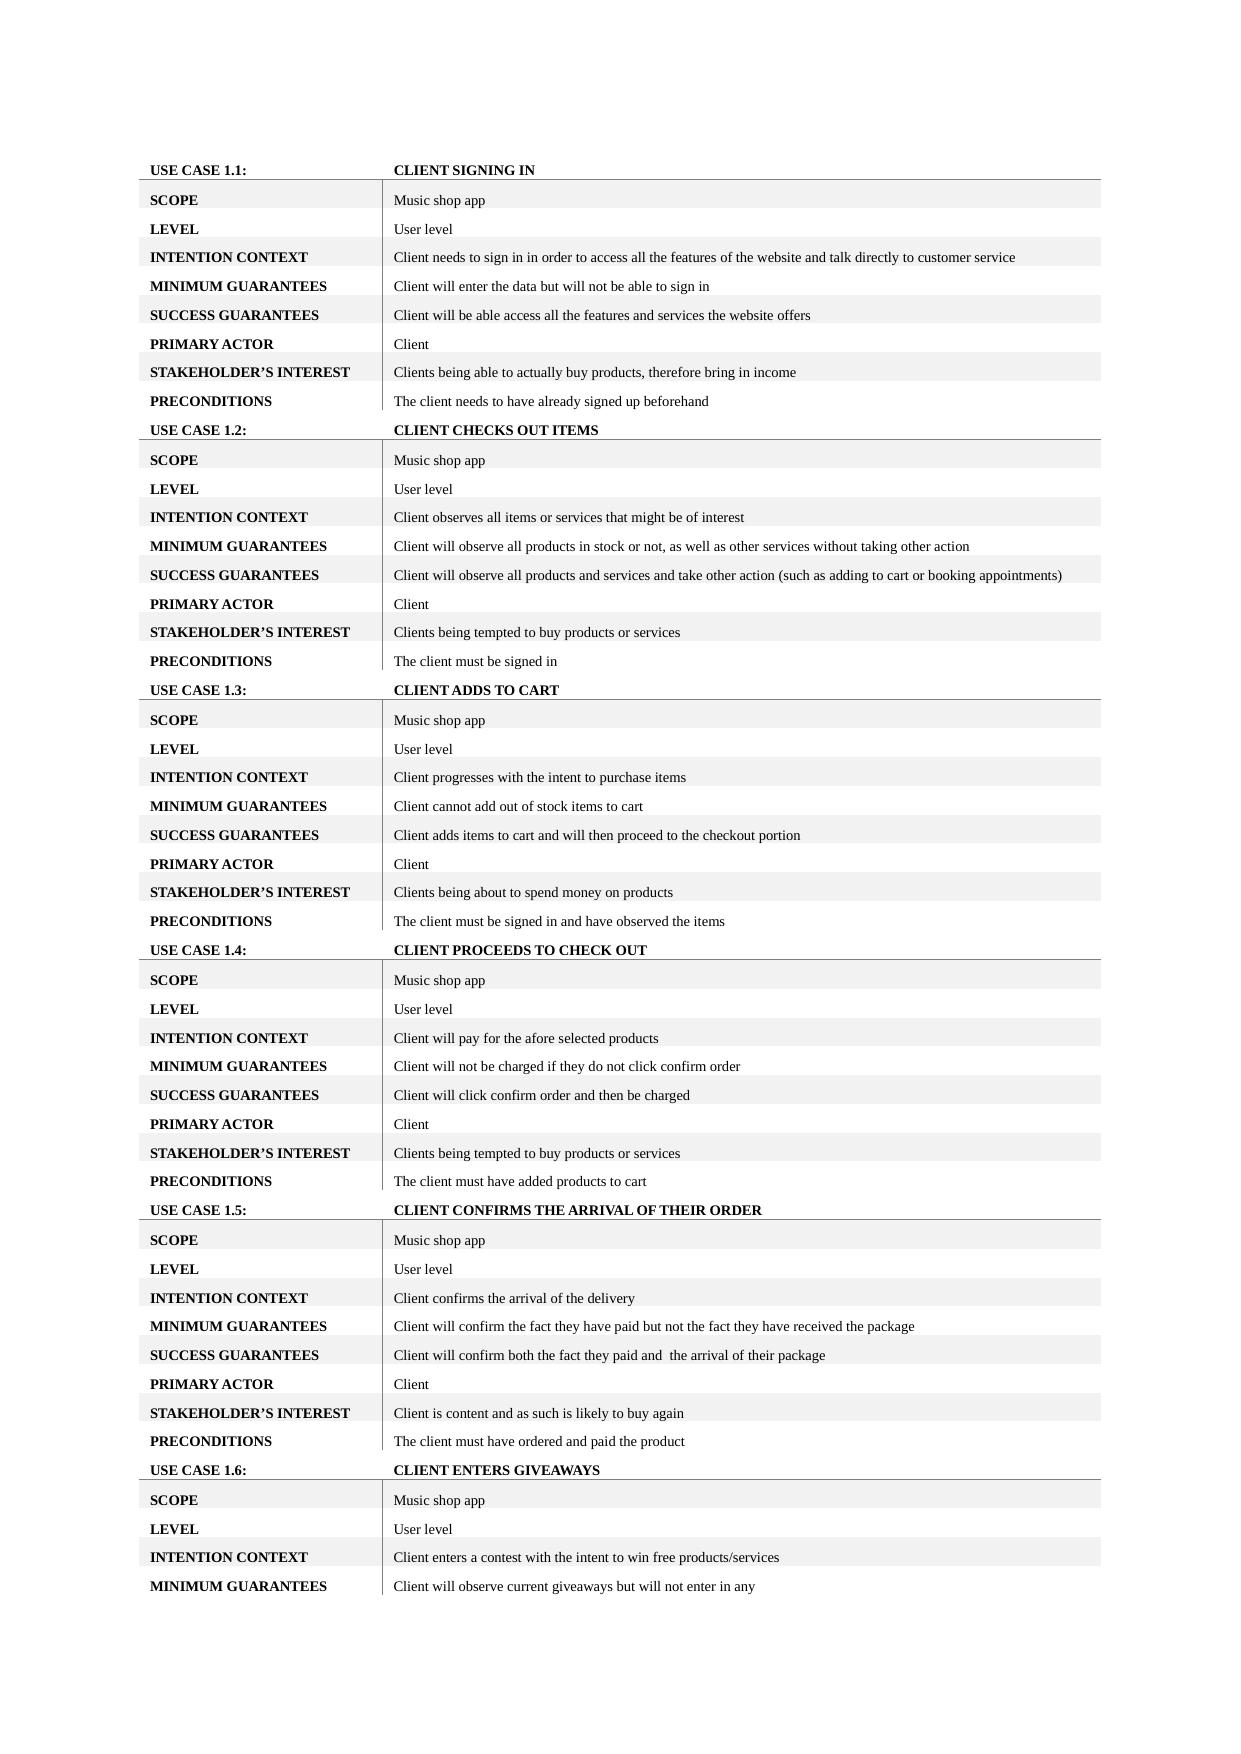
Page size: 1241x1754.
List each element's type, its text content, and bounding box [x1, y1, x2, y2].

table_cell Primary actor [139, 584, 382, 612]
table_cell Scope [139, 700, 382, 728]
table_cell Level [139, 989, 382, 1017]
table_cell Level [139, 469, 382, 497]
table_cell Clients being about to spend money on products [383, 872, 1101, 901]
table_header client enters giveaways [382, 1450, 1101, 1479]
table_cell Success guarantees [139, 555, 382, 583]
table_cell Music shop app [383, 1220, 1101, 1249]
table_header client ADDS TO CART [383, 670, 1101, 699]
table_cell User level [383, 209, 1101, 237]
table_cell Scope [139, 440, 382, 468]
table_cell Scope [139, 960, 382, 989]
table_cell Client [383, 844, 1101, 872]
table_cell Client will enter the data but will not be able to sign in [383, 266, 1101, 295]
table_cell Client [383, 584, 1101, 612]
table_cell Music shop app [383, 440, 1101, 468]
table_cell Client will click confirm order and then be charged [383, 1075, 1101, 1104]
table_cell Level [139, 209, 382, 237]
table_cell Client is content and as such is likely to buy again [383, 1393, 1101, 1421]
table_header client confirms the arrival of their order [383, 1190, 1101, 1219]
table_cell Clients being tempted to buy products or services [383, 612, 1101, 641]
table_cell Client [383, 324, 1101, 352]
table_cell Client needs to sign in in order to access all the features of the website and talk directly to customer service [383, 237, 1101, 266]
table_cell Success guarantees [139, 1335, 382, 1364]
table_cell Music shop app [383, 1480, 1101, 1508]
table_cell Scope [139, 1220, 382, 1249]
table_header client SIgning in [383, 150, 1101, 179]
table_cell Success guarantees [139, 295, 382, 323]
table_cell User level [383, 989, 1101, 1017]
table_header Use case 1.2: [139, 410, 382, 439]
table_cell Client progresses with the intent to purchase items [383, 757, 1101, 786]
table_cell Clients being tempted to buy products or services [383, 1133, 1101, 1161]
table_cell Stakeholder’s interest [139, 1133, 382, 1161]
table_cell User level [383, 1509, 1101, 1537]
table_cell Client cannot add out of stock items to cart [383, 786, 1101, 815]
table_cell Client will confirm both the fact they paid and the arrival of their package [383, 1335, 1101, 1364]
table_cell Stakeholder’s interest [139, 1393, 382, 1421]
table_cell Minimum guarantees [139, 526, 382, 555]
table_cell Client will pay for the afore selected products [383, 1018, 1101, 1046]
table_header Use case 1.6: [139, 1450, 382, 1479]
table_cell Intention Context [139, 757, 382, 786]
table_cell The client must have ordered and paid the product [383, 1421, 1101, 1450]
table_cell Minimum guarantees [139, 1566, 382, 1595]
table_cell Client [383, 1104, 1101, 1132]
table_cell Music shop app [383, 960, 1101, 989]
table_header client proceeds to check out [383, 930, 1101, 959]
table_cell The client must be signed in and have observed the items [383, 901, 1101, 930]
table_cell Client will observe all products in stock or not, as well as other services without taking other action [383, 526, 1101, 555]
table_header Use case 1.3: [139, 670, 382, 699]
table_cell Minimum guarantees [139, 1046, 382, 1075]
table_cell Client [383, 1364, 1101, 1392]
table_cell Clients being able to actually buy products, therefore bring in income [383, 352, 1101, 381]
table_header Use case 1.1: [139, 150, 382, 179]
table_cell Level [139, 729, 382, 757]
table_cell Success guarantees [139, 1075, 382, 1104]
table_cell Minimum guarantees [139, 1306, 382, 1335]
table_cell Client will be able access all the features and services the website offers [383, 295, 1101, 323]
table_cell Minimum guarantees [139, 786, 382, 815]
table_cell Scope [139, 1480, 382, 1508]
table_cell Client enters a contest with the intent to win free products/services [383, 1537, 1101, 1566]
table_cell User level [383, 1249, 1101, 1277]
table_cell Preconditions [139, 641, 382, 670]
table_cell Intention Context [139, 1278, 382, 1306]
table_cell Music shop app [383, 700, 1101, 728]
table_cell Success guarantees [139, 815, 382, 843]
table_cell User level [383, 729, 1101, 757]
table_cell Client confirms the arrival of the delivery [383, 1278, 1101, 1306]
table_header client CHECKS OUT ITEMS [383, 410, 1101, 439]
table_header Use case 1.5: [139, 1190, 382, 1219]
table_cell Preconditions [139, 901, 382, 930]
table_cell Client will not be charged if they do not click confirm order [383, 1046, 1101, 1075]
table_cell Level [139, 1249, 382, 1277]
table_cell Primary actor [139, 324, 382, 352]
table_cell Client will observe all products and services and take other action (such as adding to cart or booking appointments) [383, 555, 1101, 583]
table_cell Preconditions [139, 1421, 382, 1450]
table_cell Client observes all items or services that might be of interest [383, 497, 1101, 526]
table_cell Stakeholder’s interest [139, 612, 382, 641]
table_cell Intention Context [139, 1018, 382, 1046]
table_cell Scope [139, 180, 382, 208]
table_cell The client needs to have already signed up beforehand [383, 381, 1101, 410]
table_cell Intention Context [139, 497, 382, 526]
table_cell The client must be signed in [383, 641, 1101, 670]
table_cell Client will observe current giveaways but will not enter in any [383, 1566, 1101, 1595]
table_cell The client must have added products to cart [383, 1161, 1101, 1190]
table_cell Preconditions [139, 1161, 382, 1190]
table_cell Primary actor [139, 1104, 382, 1132]
table_header Use case 1.4: [139, 930, 382, 959]
table_cell Stakeholder’s interest [139, 352, 382, 381]
table_cell Minimum guarantees [139, 266, 382, 295]
table_cell Client will confirm the fact they have paid but not the fact they have received the package [383, 1306, 1101, 1335]
table_cell Intention Context [139, 1537, 382, 1566]
table_cell Primary actor [139, 844, 382, 872]
table_cell Preconditions [139, 381, 382, 410]
table_cell Music shop app [383, 180, 1101, 208]
table_cell Intention Context [139, 237, 382, 266]
table_cell Client adds items to cart and will then proceed to the checkout portion [383, 815, 1101, 843]
table_cell Level [139, 1509, 382, 1537]
table_cell Stakeholder’s interest [139, 872, 382, 901]
table_cell User level [383, 469, 1101, 497]
table_cell Primary actor [139, 1364, 382, 1392]
